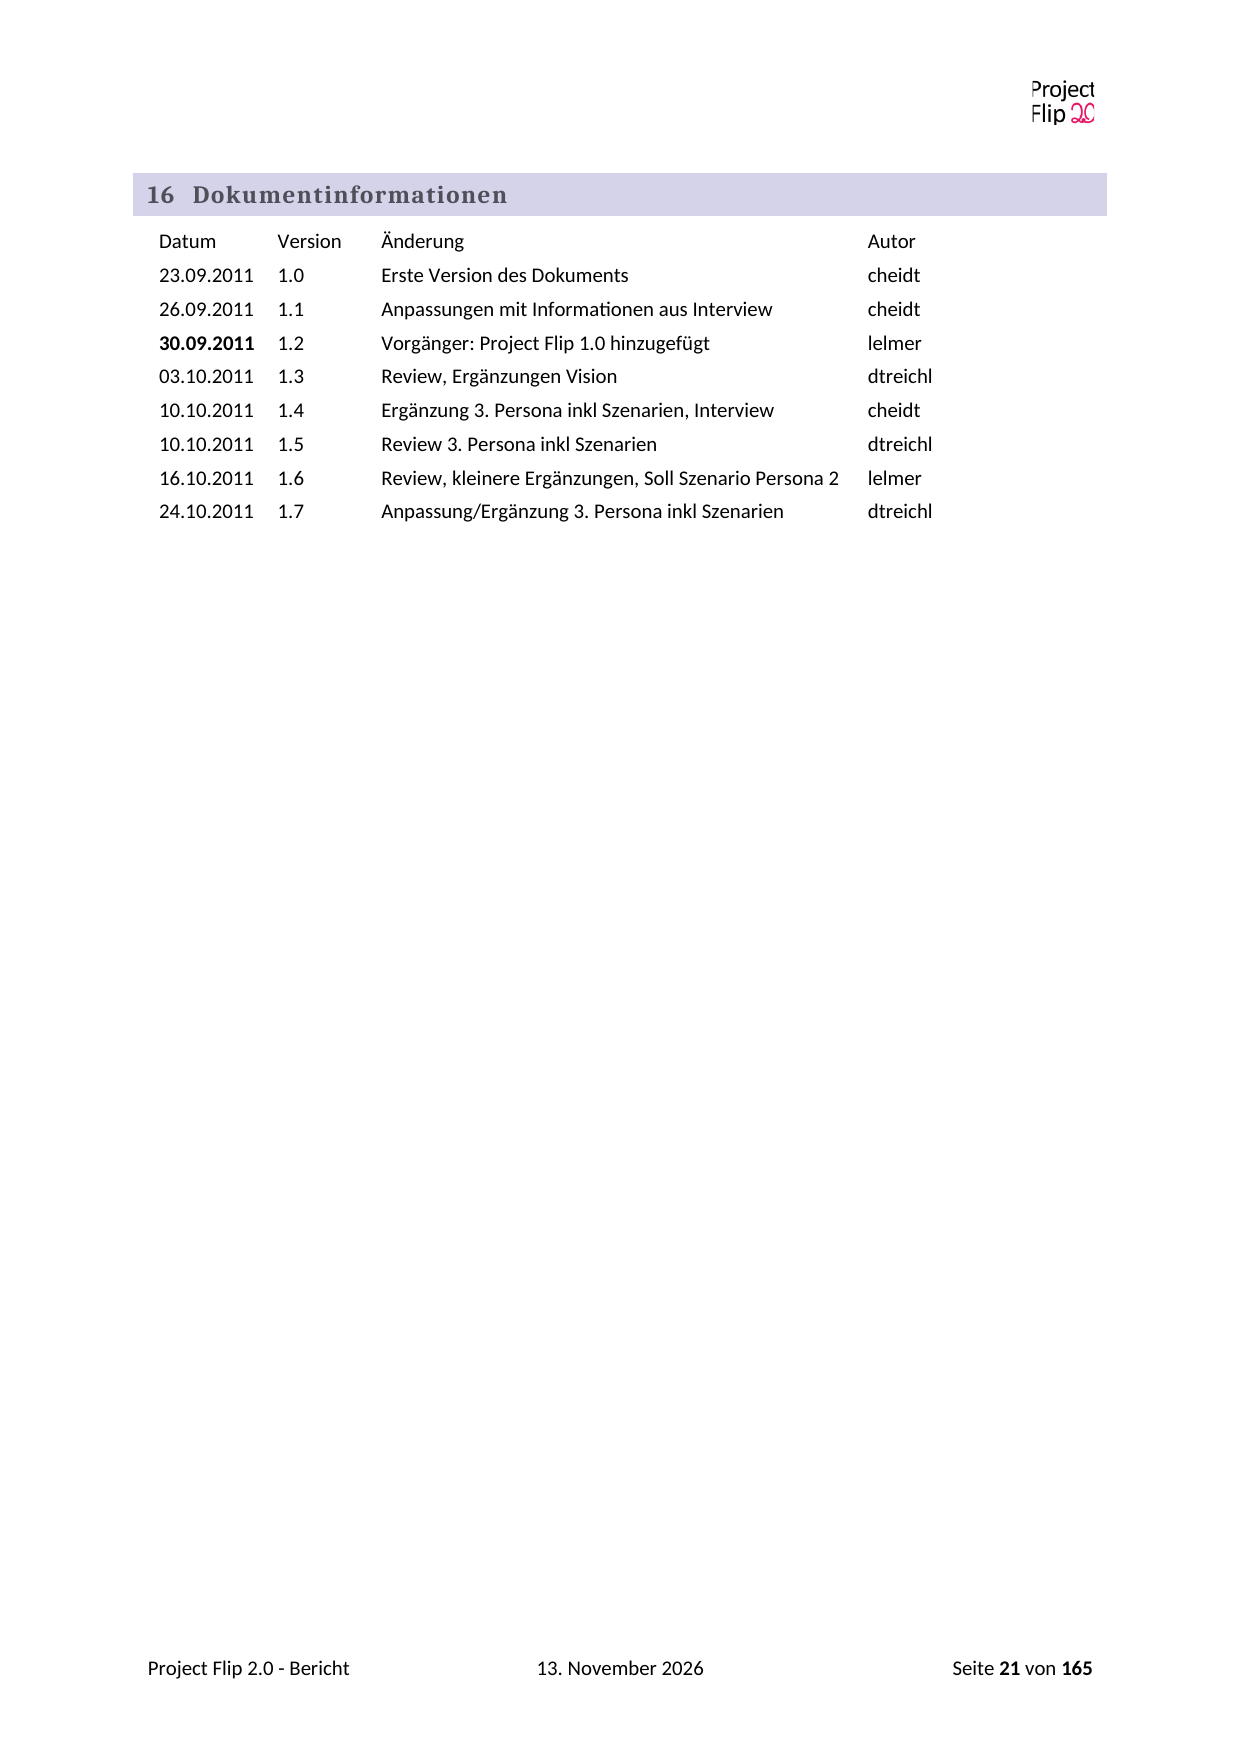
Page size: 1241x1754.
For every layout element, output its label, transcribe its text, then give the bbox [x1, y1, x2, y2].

table_cell 1.0 [266, 262, 370, 296]
subtitle Dokumentinformationen [139, 179, 1101, 210]
table_cell Vorgänger: Project Flip 1.0 hinzugefügt [370, 330, 856, 363]
table_cell Ergänzung 3. Persona inkl Szenarien, Interview [370, 397, 856, 431]
table_cell 1.3 [266, 364, 370, 397]
table_cell dtreichl [856, 431, 1096, 465]
table_header Änderung [370, 229, 856, 262]
table_cell 1.7 [266, 499, 370, 532]
table_cell 24.10.2011 [148, 499, 266, 532]
table_cell 1.1 [266, 296, 370, 330]
table_cell lelmer [856, 465, 1096, 498]
table_cell 1.5 [266, 431, 370, 465]
picture [1081, 79, 1097, 124]
table_cell cheidt [856, 397, 1096, 431]
table_cell cheidt [856, 262, 1096, 296]
table_cell Review, Ergänzungen Vision [370, 364, 856, 397]
table_cell Anpassung/Ergänzung 3. Persona inkl Szenarien [370, 499, 856, 532]
table_cell 03.10.2011 [148, 364, 266, 397]
table_cell lelmer [856, 330, 1096, 363]
table_cell 10.10.2011 [148, 397, 266, 431]
table_cell 1.2 [266, 330, 370, 363]
table_header Datum [148, 229, 266, 262]
table_cell Review, kleinere Ergänzungen, Soll Szenario Persona 2 [370, 465, 856, 498]
table_cell Erste Version des Dokuments [370, 262, 856, 296]
table_cell 26.09.2011 [148, 296, 266, 330]
table_cell 23.09.2011 [148, 262, 266, 296]
table_cell dtreichl [856, 499, 1096, 532]
table_cell Review 3. Persona inkl Szenarien [370, 431, 856, 465]
table_header Autor [856, 229, 1096, 262]
table_cell dtreichl [856, 364, 1096, 397]
table_header Version [266, 229, 370, 262]
table_cell 10.10.2011 [148, 431, 266, 465]
table_cell 1.6 [266, 465, 370, 498]
table_cell 16.10.2011 [148, 465, 266, 498]
table_cell 1.4 [266, 397, 370, 431]
table_cell cheidt [856, 296, 1096, 330]
table_cell 30.09.2011 [148, 330, 266, 363]
table_cell Anpassungen mit Informationen aus Interview [370, 296, 856, 330]
